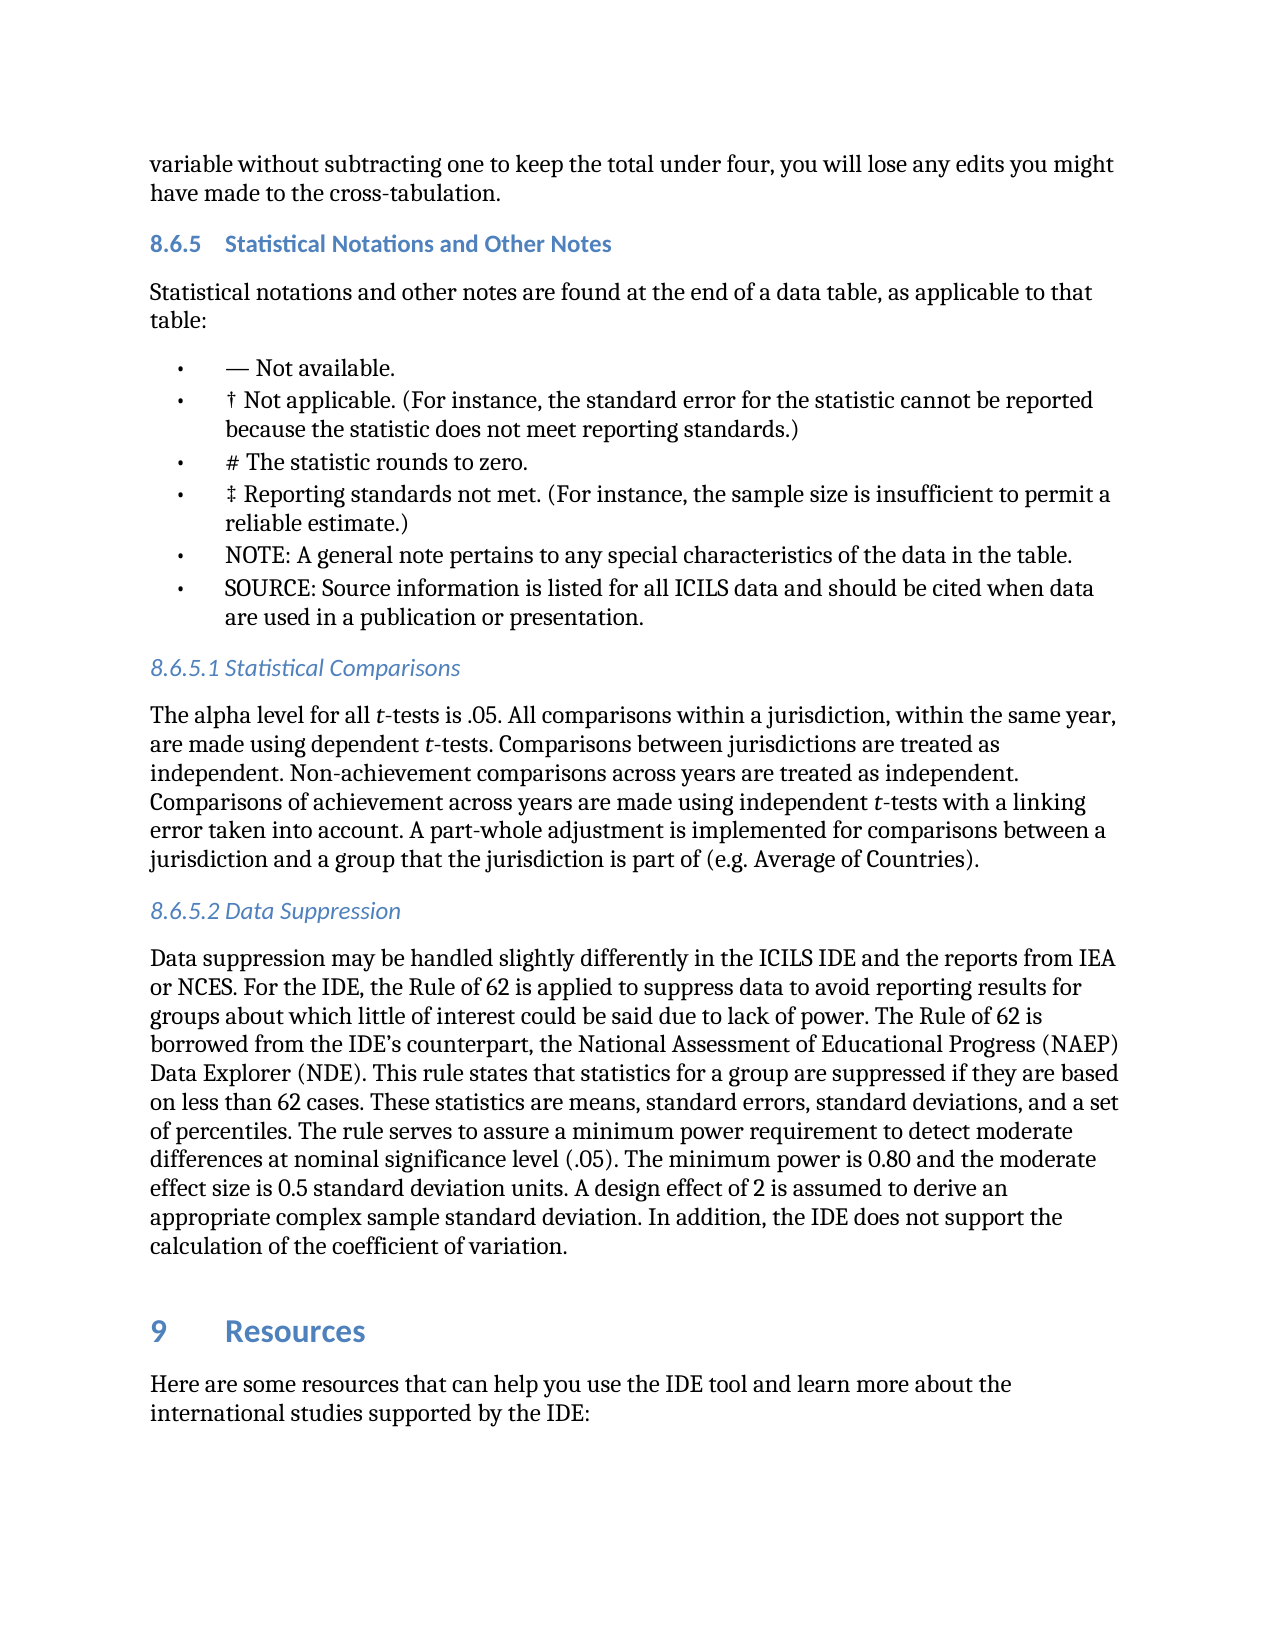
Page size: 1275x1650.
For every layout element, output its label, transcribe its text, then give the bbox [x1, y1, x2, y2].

text Data suppression may be handled slightly differently in the ICILS IDE and the reports from IEA or NCES. For the IDE, the Rule of 62 is applied to suppress data to avoid reporting results for groups about which little of interest could be said due to lack of power. The Rule of 62 is borrowed from the IDE’s counterpart, the National Assessment of Educational Progress (NAEP) Data Explorer (NDE). This rule states that statistics for a group are suppressed if they are based on less than 62 cases. These statistics are means, standard errors, standard deviations, and a set of percentiles. The rule serves to assure a minimum power requirement to detect moderate differences at nominal significance level (.05). The minimum power is 0.80 and the moderate effect size is 0.5 standard deviation units. A design effect of 2 is assumed to derive an appropriate complex sample standard deviation. In addition, the IDE does not support the calculation of the coefficient of variation. [150, 944, 1125, 1260]
list NOTE: A general note pertains to any special characteristics of the data in the table. [175, 541, 1125, 570]
text The alpha level for all t-tests is .05. All comparisons within a jurisdiction, within the same year, are made using dependent t-tests. Comparisons between jurisdictions are treated as independent. Non-achievement comparisons across years are treated as independent. Comparisons of achievement across years are made using independent t-tests with a linking error taken into account. A part-whole adjustment is implemented for comparisons between a jurisdiction and a group that the jurisdiction is part of (e.g. Average of Countries). [150, 701, 1125, 874]
text Here are some resources that can help you use the IDE tool and learn more about the international studies supported by the IDE: [150, 1370, 1125, 1427]
subtitle 8.6.5 Statistical Notations and Other Notes [150, 228, 1125, 259]
list # The statistic rounds to zero. [175, 448, 1125, 476]
list † Not applicable. (For instance, the standard error for the statistic cannot be reported because the statistic does not meet reporting standards.) [175, 386, 1125, 444]
subtitle 8.6.5.1 Statistical Comparisons [150, 652, 1125, 683]
subtitle 9 Resources [150, 1310, 1125, 1351]
subtitle 8.6.5.2 Data Suppression [150, 895, 1125, 925]
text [150, 150, 1125, 207]
list SOURCE: Source information is listed for all ICILS data and should be cited when data are used in a publication or presentation. [175, 574, 1125, 631]
list ‡ Reporting standards not met. (For instance, the sample size is insufficient to permit a reliable estimate.) [175, 480, 1125, 538]
list — Not available. [175, 354, 1125, 383]
text Statistical notations and other notes are found at the end of a data table, as applicable to that table: [150, 278, 1125, 335]
